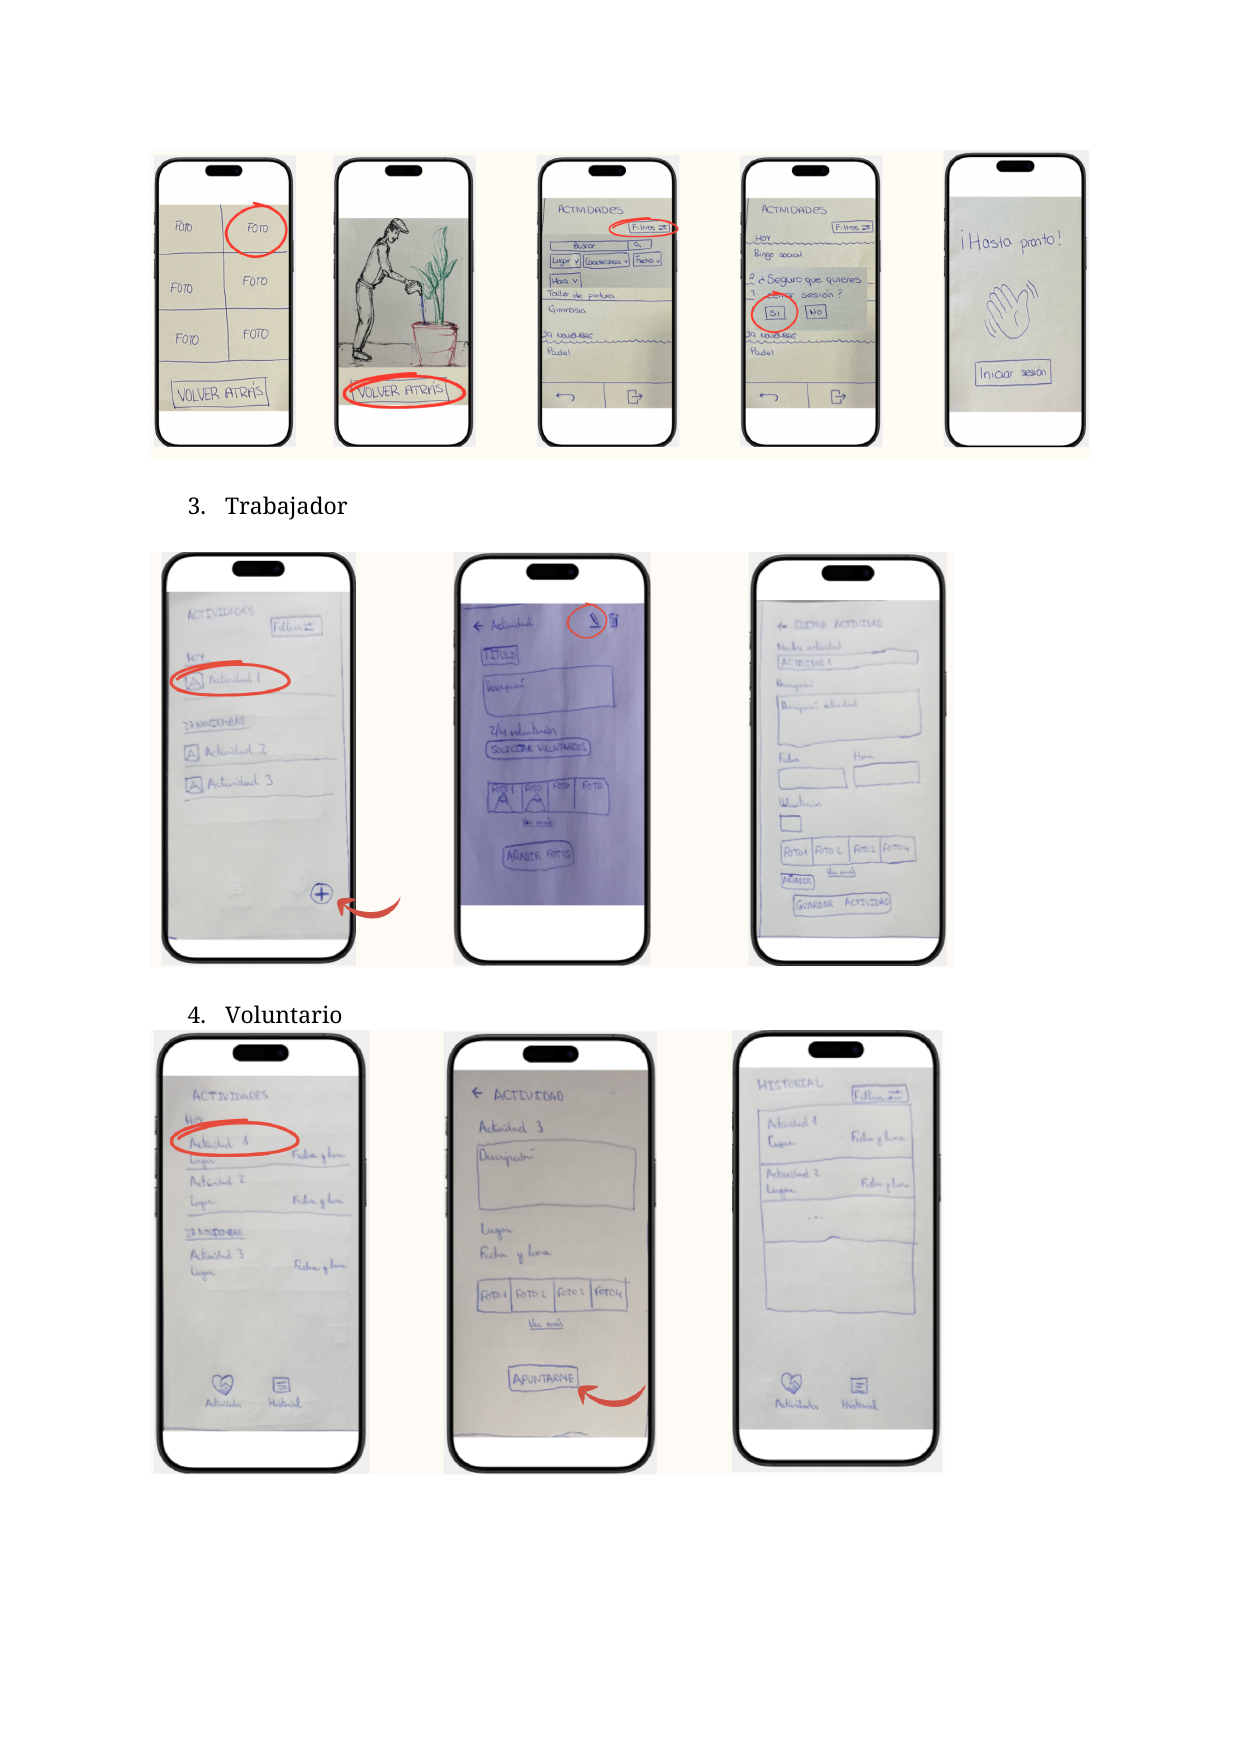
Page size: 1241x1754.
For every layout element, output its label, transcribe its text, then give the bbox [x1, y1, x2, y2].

list Trabajador [187, 489, 1090, 521]
picture [150, 1030, 945, 1475]
picture [150, 150, 1091, 459]
list Voluntario [187, 999, 1090, 1031]
picture [150, 552, 954, 968]
